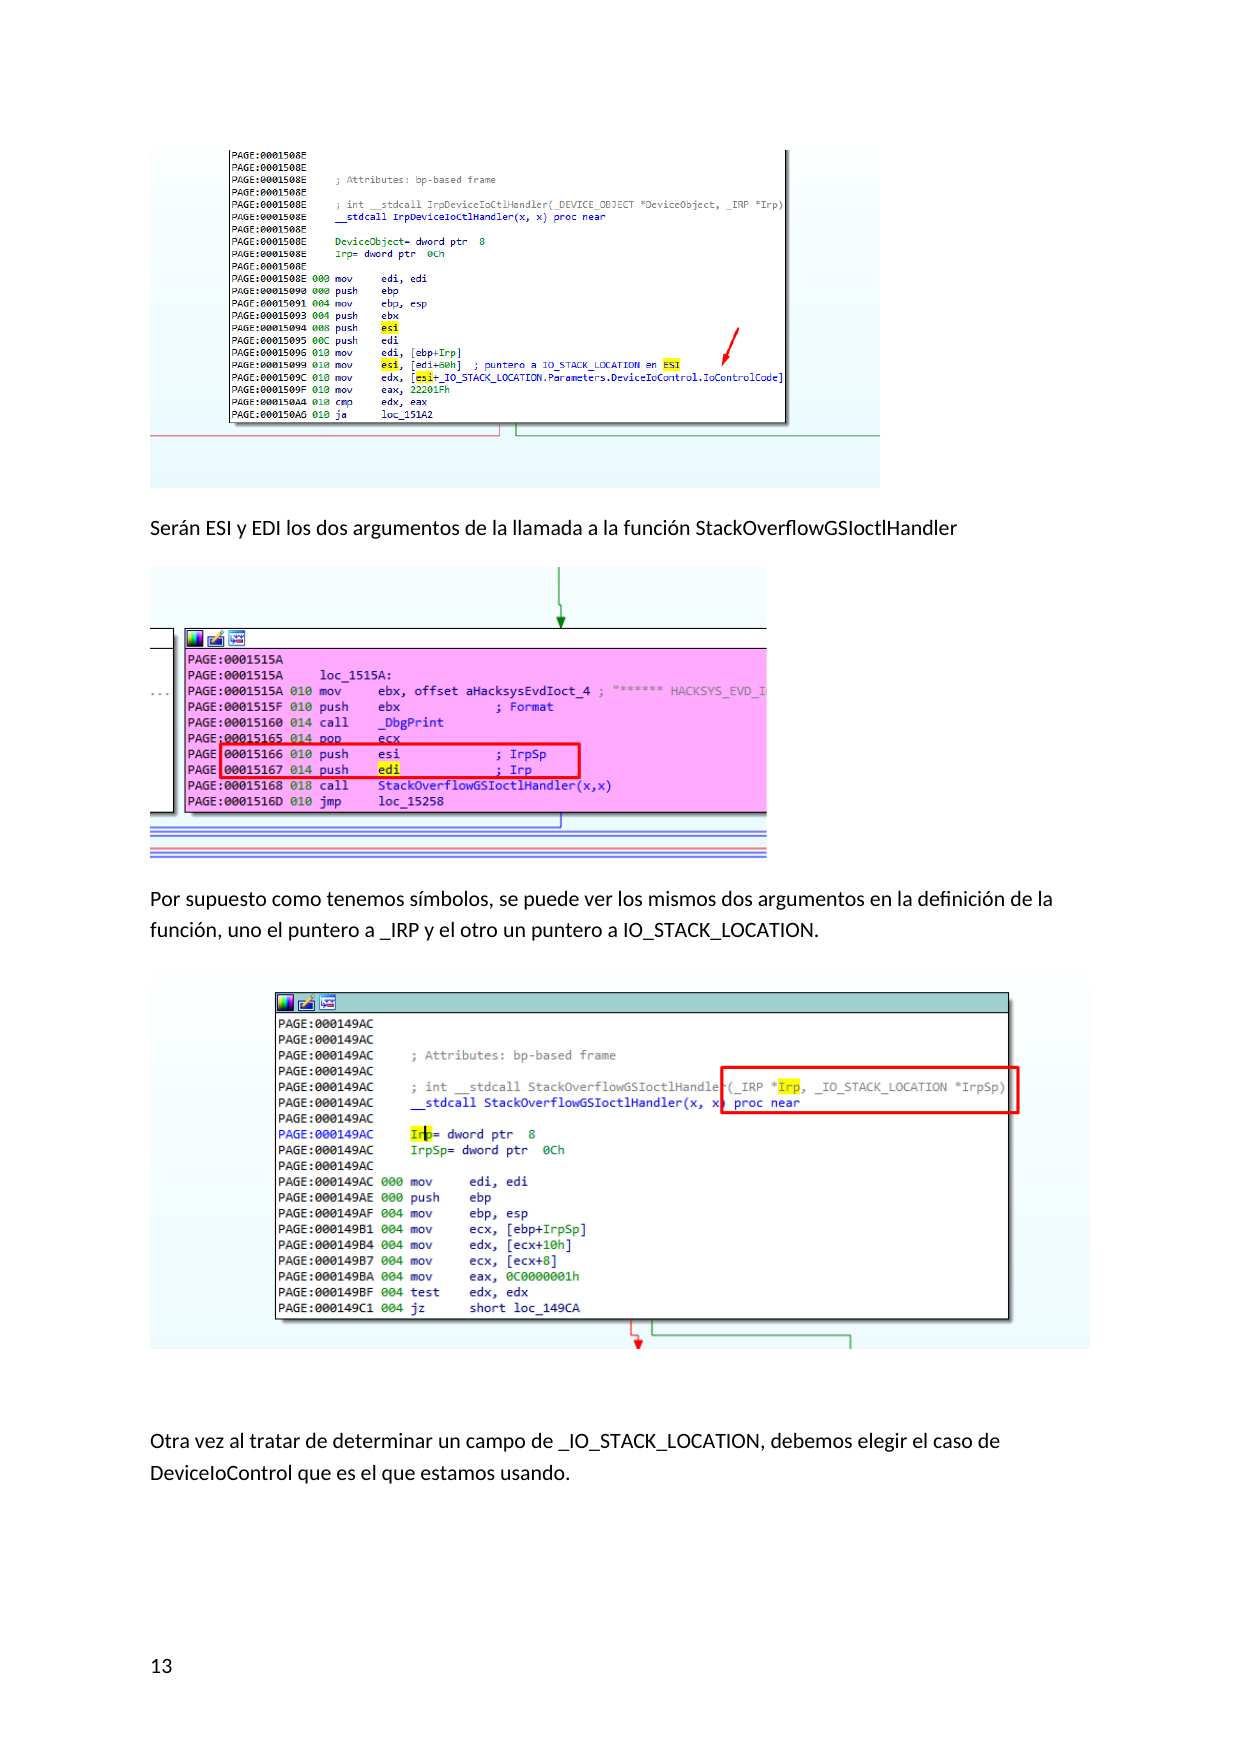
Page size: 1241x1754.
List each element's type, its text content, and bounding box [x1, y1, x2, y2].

text Serán ESI y EDI los dos argumentos de la llamada a la función StackOverflowGSIoctlHandler [150, 514, 1090, 541]
text Por supuesto como tenemos símbolos, se puede ver los mismos dos argumentos en la definición de la función, uno el puntero a _IRP y el otro un puntero a IO_STACK_LOCATION. [150, 885, 1090, 943]
picture [150, 969, 1091, 1349]
picture [150, 567, 767, 859]
text Otra vez al tratar de determinar un campo de _IO_STACK_LOCATION, debemos elegir el caso de DeviceIoControl que es el que estamos usando. [150, 1427, 1090, 1486]
picture [150, 150, 881, 488]
